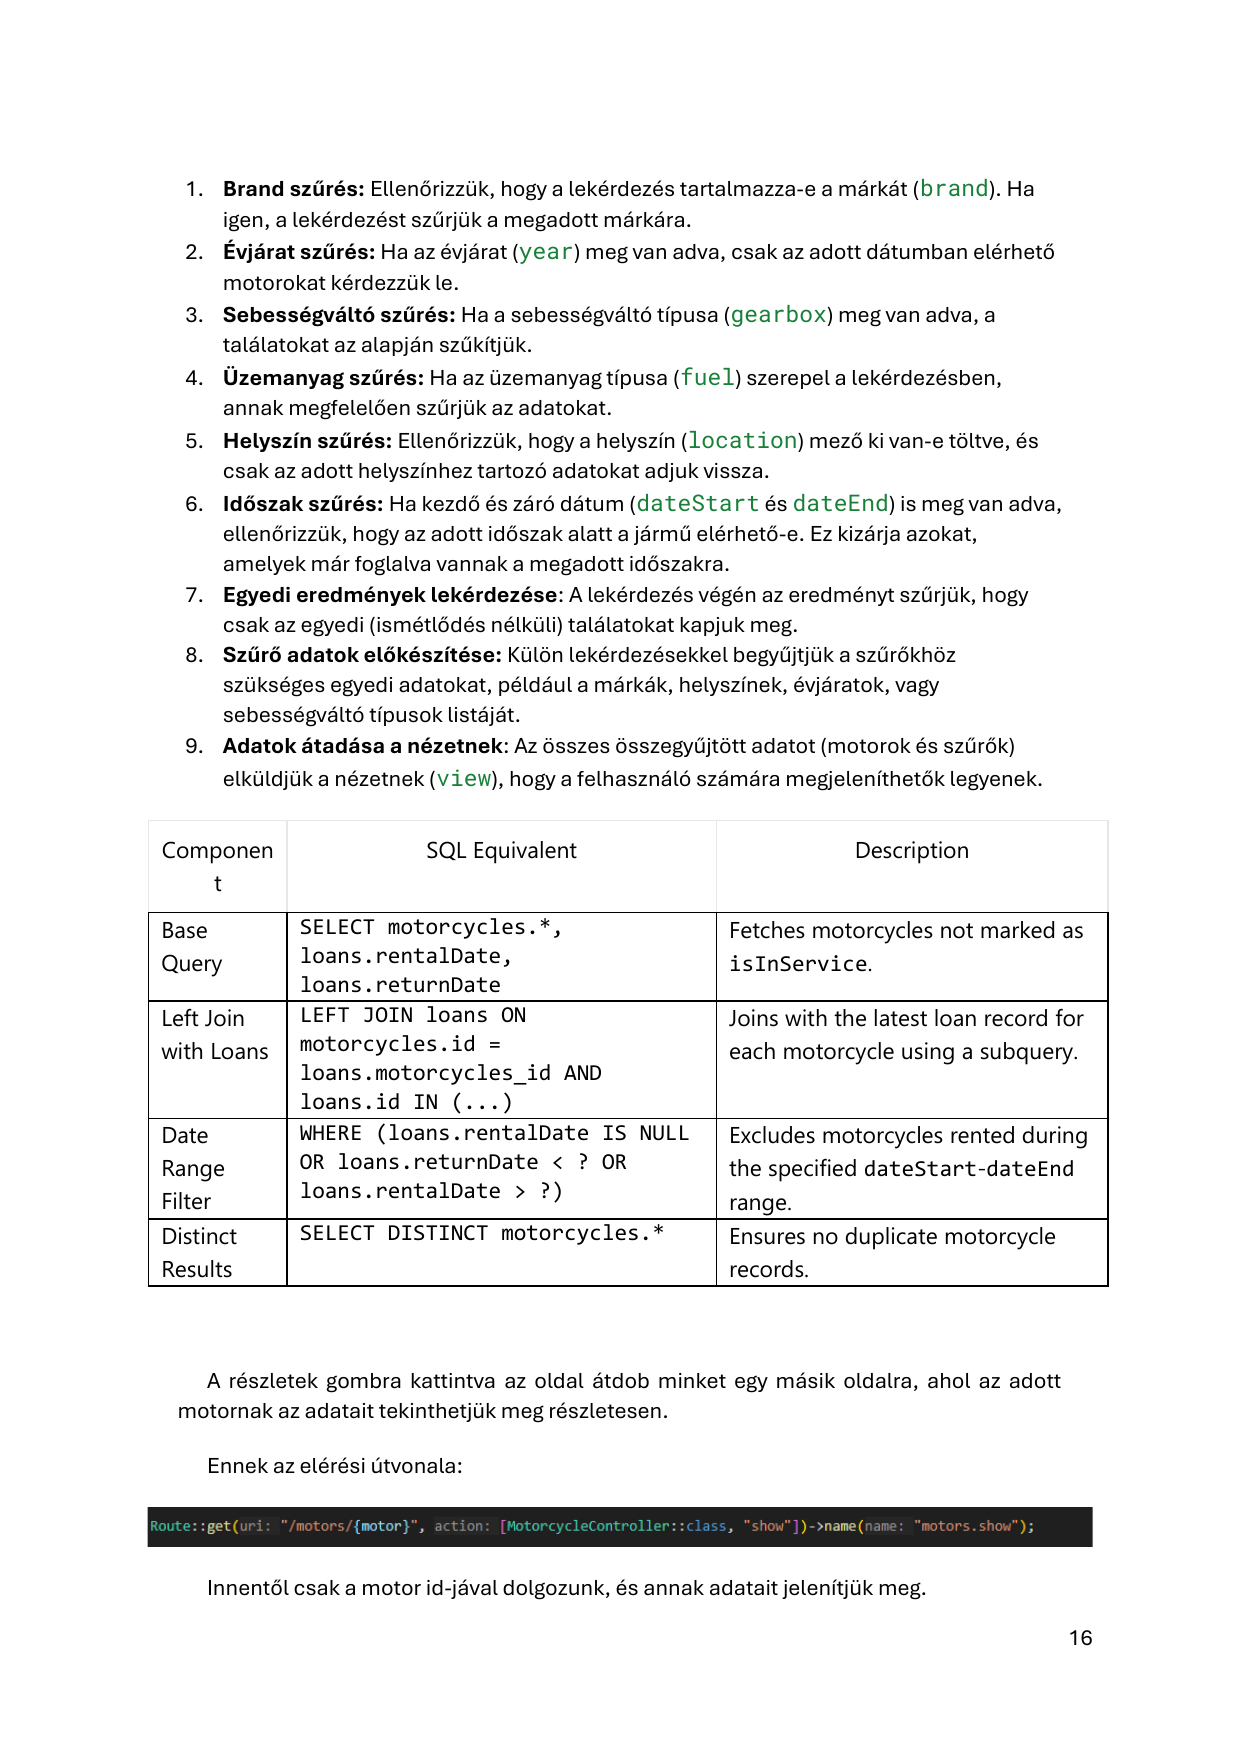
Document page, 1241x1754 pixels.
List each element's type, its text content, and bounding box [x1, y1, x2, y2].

table_header SQL Equivalent [288, 821, 716, 912]
list Helyszín szűrés: Ellenőrizzük, hogy a helyszín (location) mező ki van-e töltve, és csak az adott helyszínhez tartozó adatokat adjuk vissza. [185, 424, 1063, 485]
table_cell Excludes motorcycles rented during the specified dateStart-dateEnd range. [717, 1119, 1107, 1218]
list Időszak szűrés: Ha kezdő és záró dátum (dateStart és dateEnd) is meg van adva, ellenőrizzük, hogy az adott időszak alatt a jármű elérhető-e. Ez kizárja azokat, amelyek már foglalva vannak a megadott időszakra. [185, 487, 1063, 578]
table_cell WHERE (loans.rentalDate IS NULL OR loans.returnDate < ? OR loans.rentalDate > ?) [288, 1119, 716, 1218]
table_cell LEFT JOIN loans ON motorcycles.id = loans.motorcycles_id AND loans.id IN (...) [288, 1002, 716, 1118]
table_cell SELECT DISTINCT motorcycles.* [288, 1220, 716, 1285]
table_cell Left Join with Loans [149, 1002, 286, 1118]
table_cell Joins with the latest loan record for each motorcycle using a subquery. [717, 1002, 1107, 1118]
table_cell Date Range Filter [149, 1119, 286, 1218]
text A részletek gombra kattintva az oldal átdob minket egy másik oldalra, ahol az adott motornak az adatait tekinthetjük meg részletesen. [177, 1367, 1063, 1425]
list Egyedi eredmények lekérdezése: A lekérdezés végén az eredményt szűrjük, hogy csak az egyedi (ismétlődés nélküli) találatokat kapjuk meg. [185, 580, 1063, 639]
table_cell Fetches motorcycles not marked as isInService. [717, 913, 1107, 1000]
list Adatok átadása a nézetnek: Az összes összegyűjtött adatot (motorok és szűrők) elküldjük a nézetnek (view), hogy a felhasználó számára megjeleníthetők legyenek. [185, 731, 1063, 792]
list Sebességváltó szűrés: Ha a sebességváltó típusa (gearbox) meg van adva, a találatokat az alapján szűkítjük. [185, 298, 1063, 359]
text Ennek az elérési útvonala: [177, 1452, 1063, 1480]
table_header Component [149, 821, 286, 912]
table_cell Base Query [149, 913, 286, 1000]
text Innentől csak a motor id-jával dolgozunk, és annak adatait jelenítjük meg. [177, 1574, 1063, 1602]
table_cell Distinct Results [149, 1220, 286, 1285]
table_cell SELECT motorcycles.*, loans.rentalDate, loans.returnDate [288, 913, 716, 1000]
list Évjárat szűrés: Ha az évjárat (year) meg van adva, csak az adott dátumban elérhető motorokat kérdezzük le. [185, 236, 1063, 296]
list Üzemanyag szűrés: Ha az üzemanyag típusa (fuel) szerepel a lekérdezésben, annak megfelelően szűrjük az adatokat. [185, 361, 1063, 422]
list Szűrő adatok előkészítése: Külön lekérdezésekkel begyűjtjük a szűrőkhöz szükséges egyedi adatokat, például a márkák, helyszínek, évjáratok, vagy sebességváltó típusok listáját. [185, 641, 1063, 729]
table_cell Ensures no duplicate motorcycle records. [717, 1220, 1107, 1285]
table_header Description [717, 821, 1107, 912]
list Brand szűrés: Ellenőrizzük, hogy a lekérdezés tartalmazza-e a márkát (brand). Ha igen, a lekérdezést szűrjük a megadott márkára. [185, 173, 1063, 233]
picture [147, 1507, 1093, 1547]
